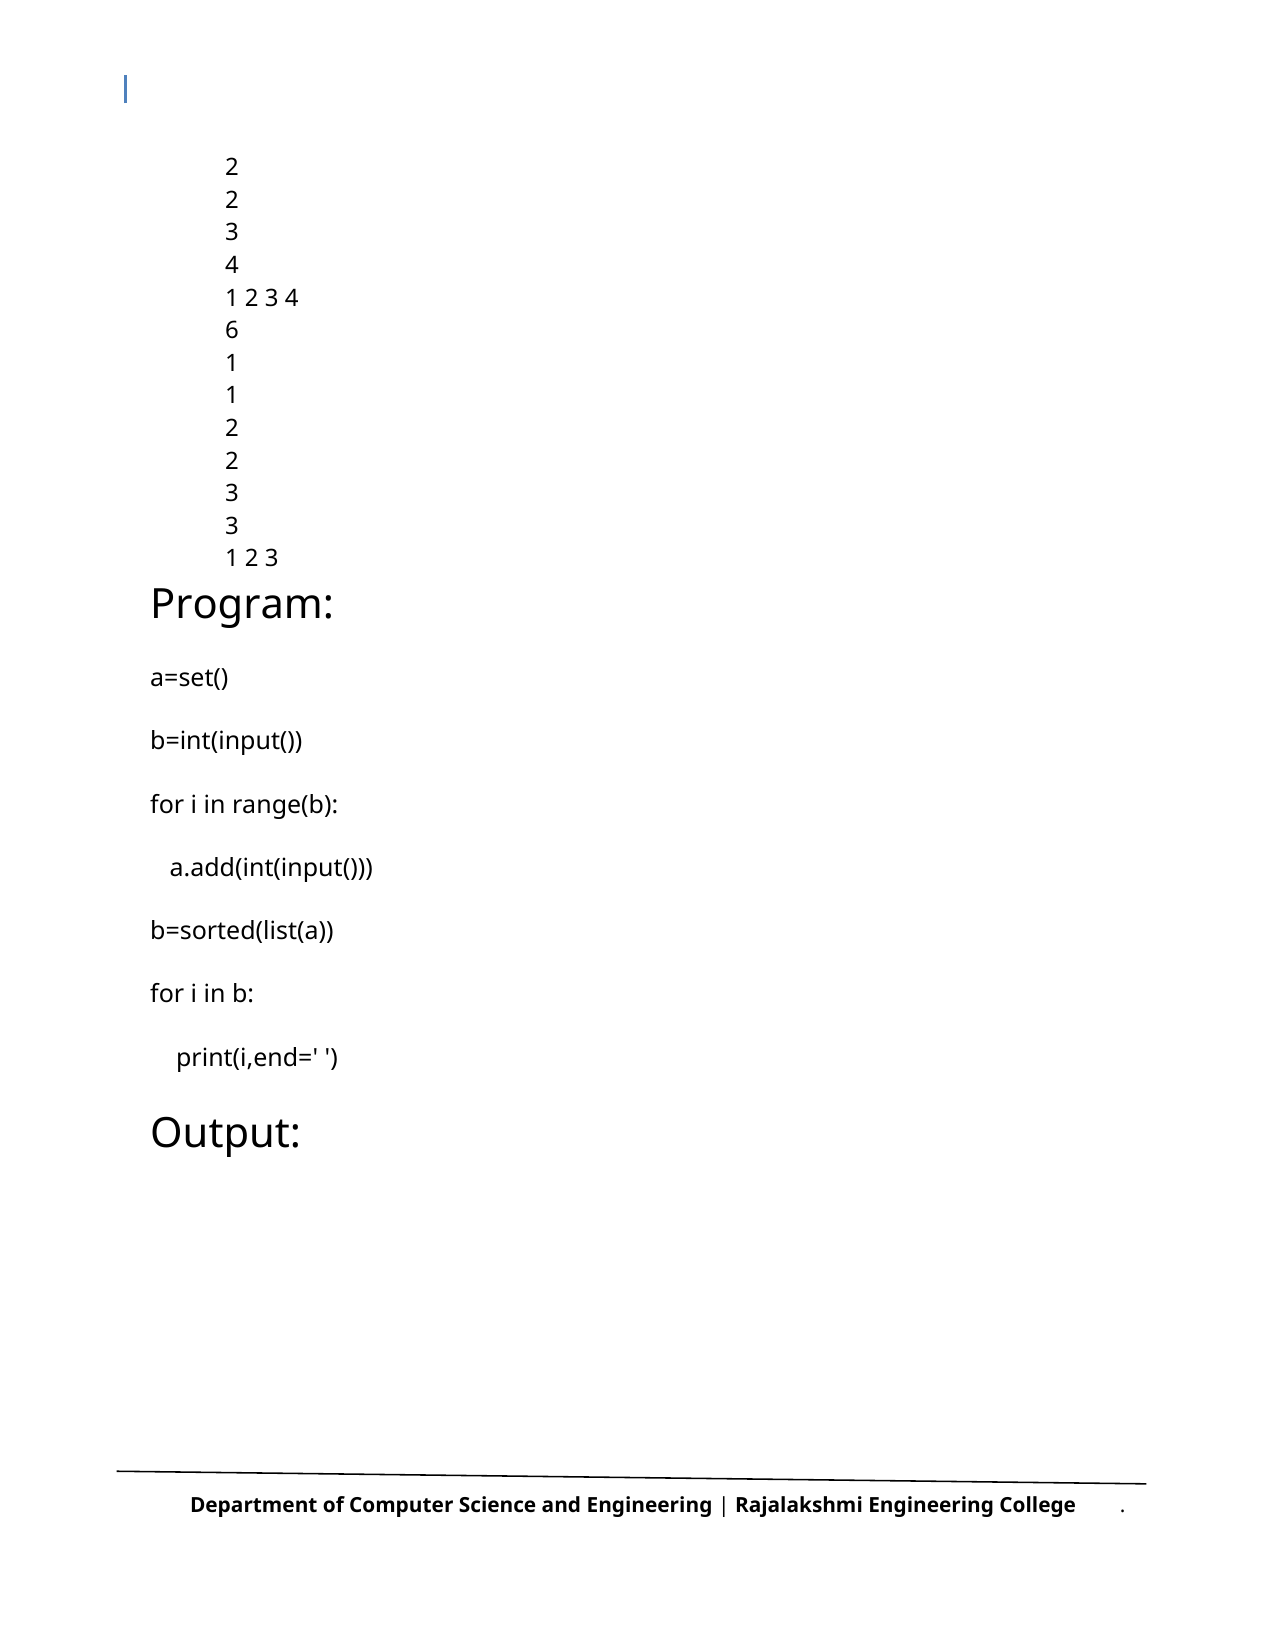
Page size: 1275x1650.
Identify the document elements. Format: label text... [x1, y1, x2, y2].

text 1 [225, 346, 1125, 378]
text 1 2 3 [225, 541, 1125, 574]
text 3 [225, 476, 1125, 509]
text print(i,end=' ') [150, 1039, 1125, 1073]
text 2 [225, 150, 1125, 183]
text for i in b: [150, 976, 1125, 1010]
text b=sorted(list(a)) [150, 913, 1125, 947]
text a=set() [150, 660, 1125, 694]
text 2 [225, 183, 1125, 215]
text 3 [225, 509, 1125, 541]
text a.add(int(input())) [150, 849, 1125, 883]
text 1 [225, 378, 1125, 411]
text 1 2 3 4 [225, 280, 1125, 313]
text 2 [225, 411, 1125, 443]
text 4 [225, 248, 1125, 280]
text Program: [150, 574, 1125, 631]
text 2 [225, 443, 1125, 476]
text Output: [150, 1102, 1125, 1159]
text 3 [225, 215, 1125, 248]
text for i in range(b): [150, 786, 1125, 820]
text 6 [225, 313, 1125, 346]
text b=int(input()) [150, 723, 1125, 757]
